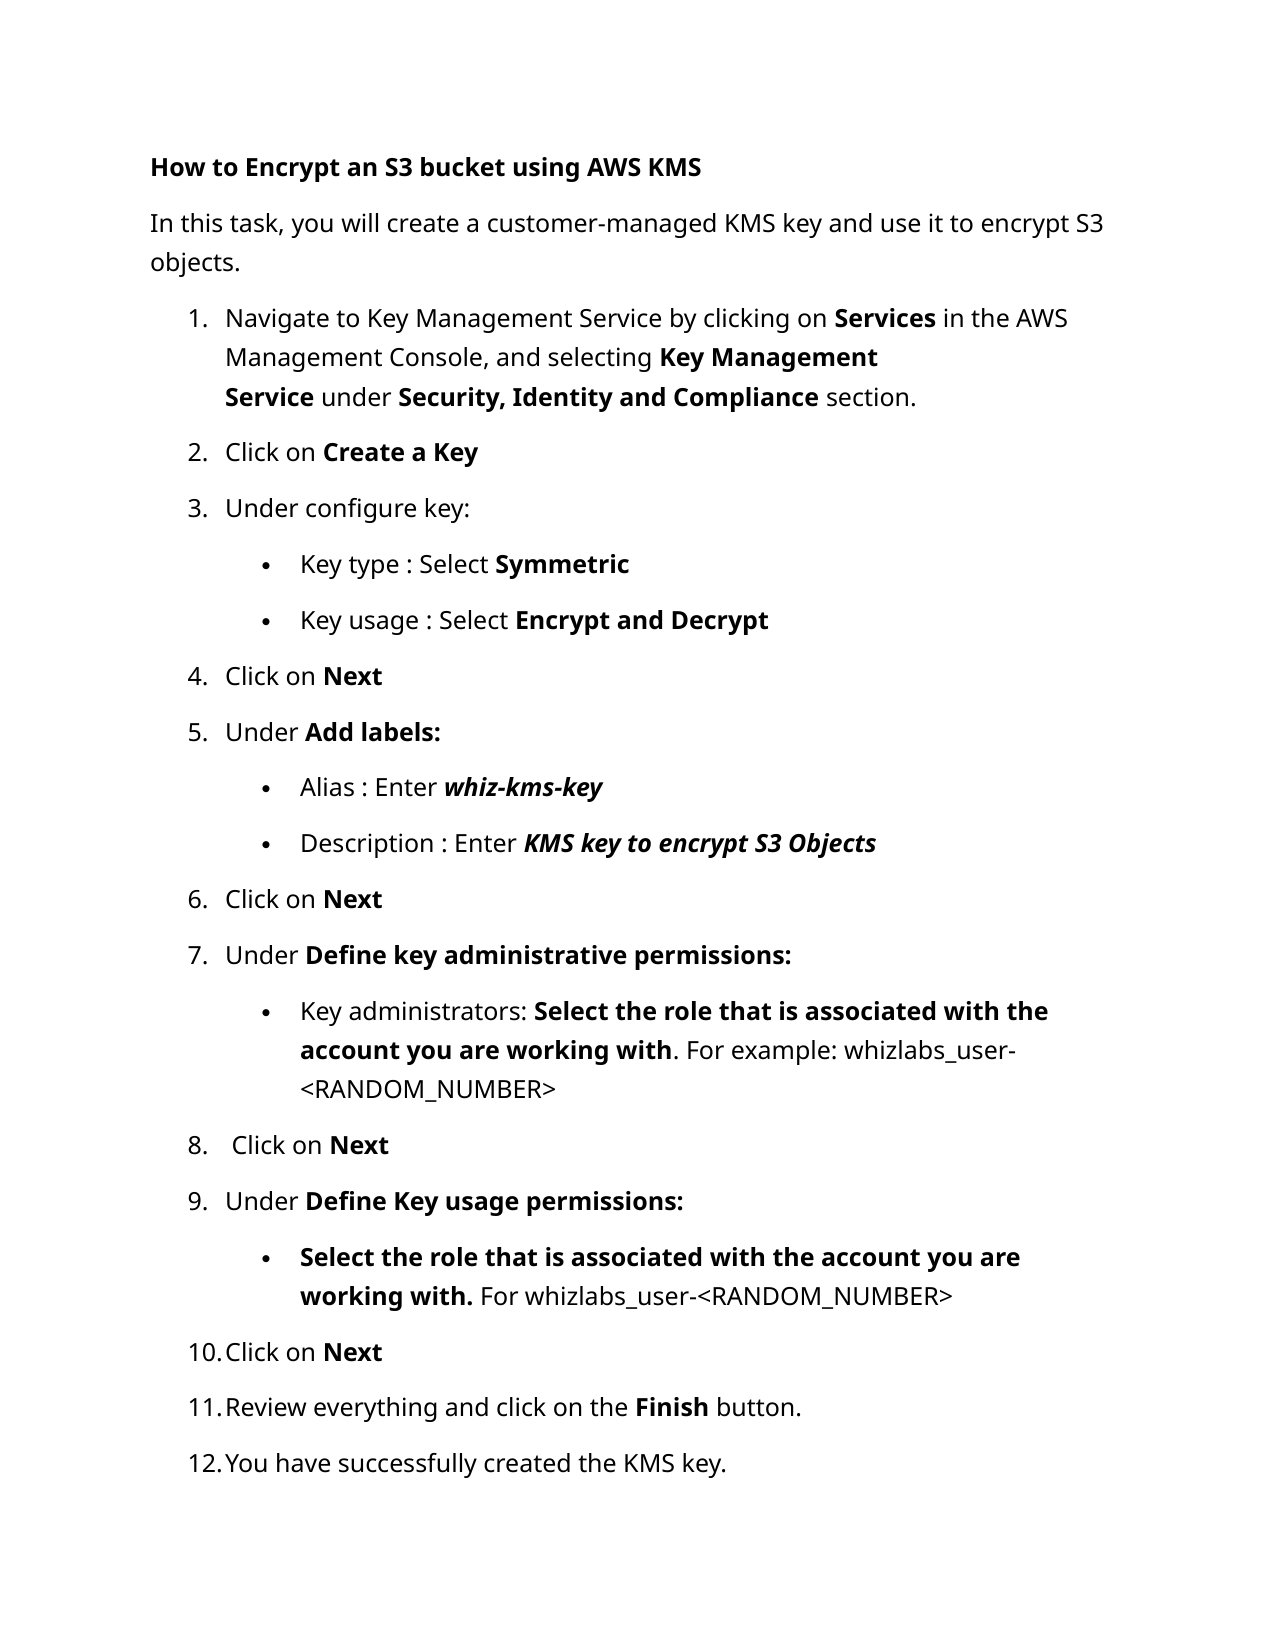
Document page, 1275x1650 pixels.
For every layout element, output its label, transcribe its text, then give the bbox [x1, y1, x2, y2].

list Review everything and click on the Finish button. [187, 1390, 1125, 1424]
list Select the role that is associated with the account you are working with. For whizlabs_user-<RANDOM_NUMBER> [262, 1239, 1125, 1312]
list Key administrators: Select the role that is associated with the account you are working with. For example: whizlabs_user-<RANDOM_NUMBER> [262, 993, 1125, 1106]
text How to Encrypt an S3 bucket using AWS KMS [150, 150, 1125, 184]
list Under Define Key usage permissions: [187, 1183, 1125, 1217]
list Click on Create a Key [187, 435, 1125, 469]
list Under Add labels: [187, 714, 1125, 748]
list Under configure key: [187, 491, 1125, 525]
text In this task, you will create a customer-managed KMS key and use it to encrypt S3 objects. [150, 206, 1125, 279]
list You have successfully created the KMS key. [187, 1446, 1125, 1480]
list Navigate to Key Management Service by clicking on Services in the AWS Management Console, and selecting Key Management Service under Security, Identity and Compliance section. [187, 301, 1125, 413]
list Description : Enter KMS key to encrypt S3 Objects [262, 826, 1125, 860]
list Key type : Select Symmetric [262, 547, 1125, 581]
list Key usage : Select Encrypt and Decrypt [262, 602, 1125, 637]
list Click on Next [187, 882, 1125, 916]
list Click on Next [187, 658, 1125, 692]
list Alias : Enter whiz-kms-key [262, 770, 1125, 804]
list Click on Next [187, 1334, 1125, 1368]
list Click on Next [187, 1127, 1125, 1162]
list Under Define key administrative permissions: [187, 937, 1125, 972]
